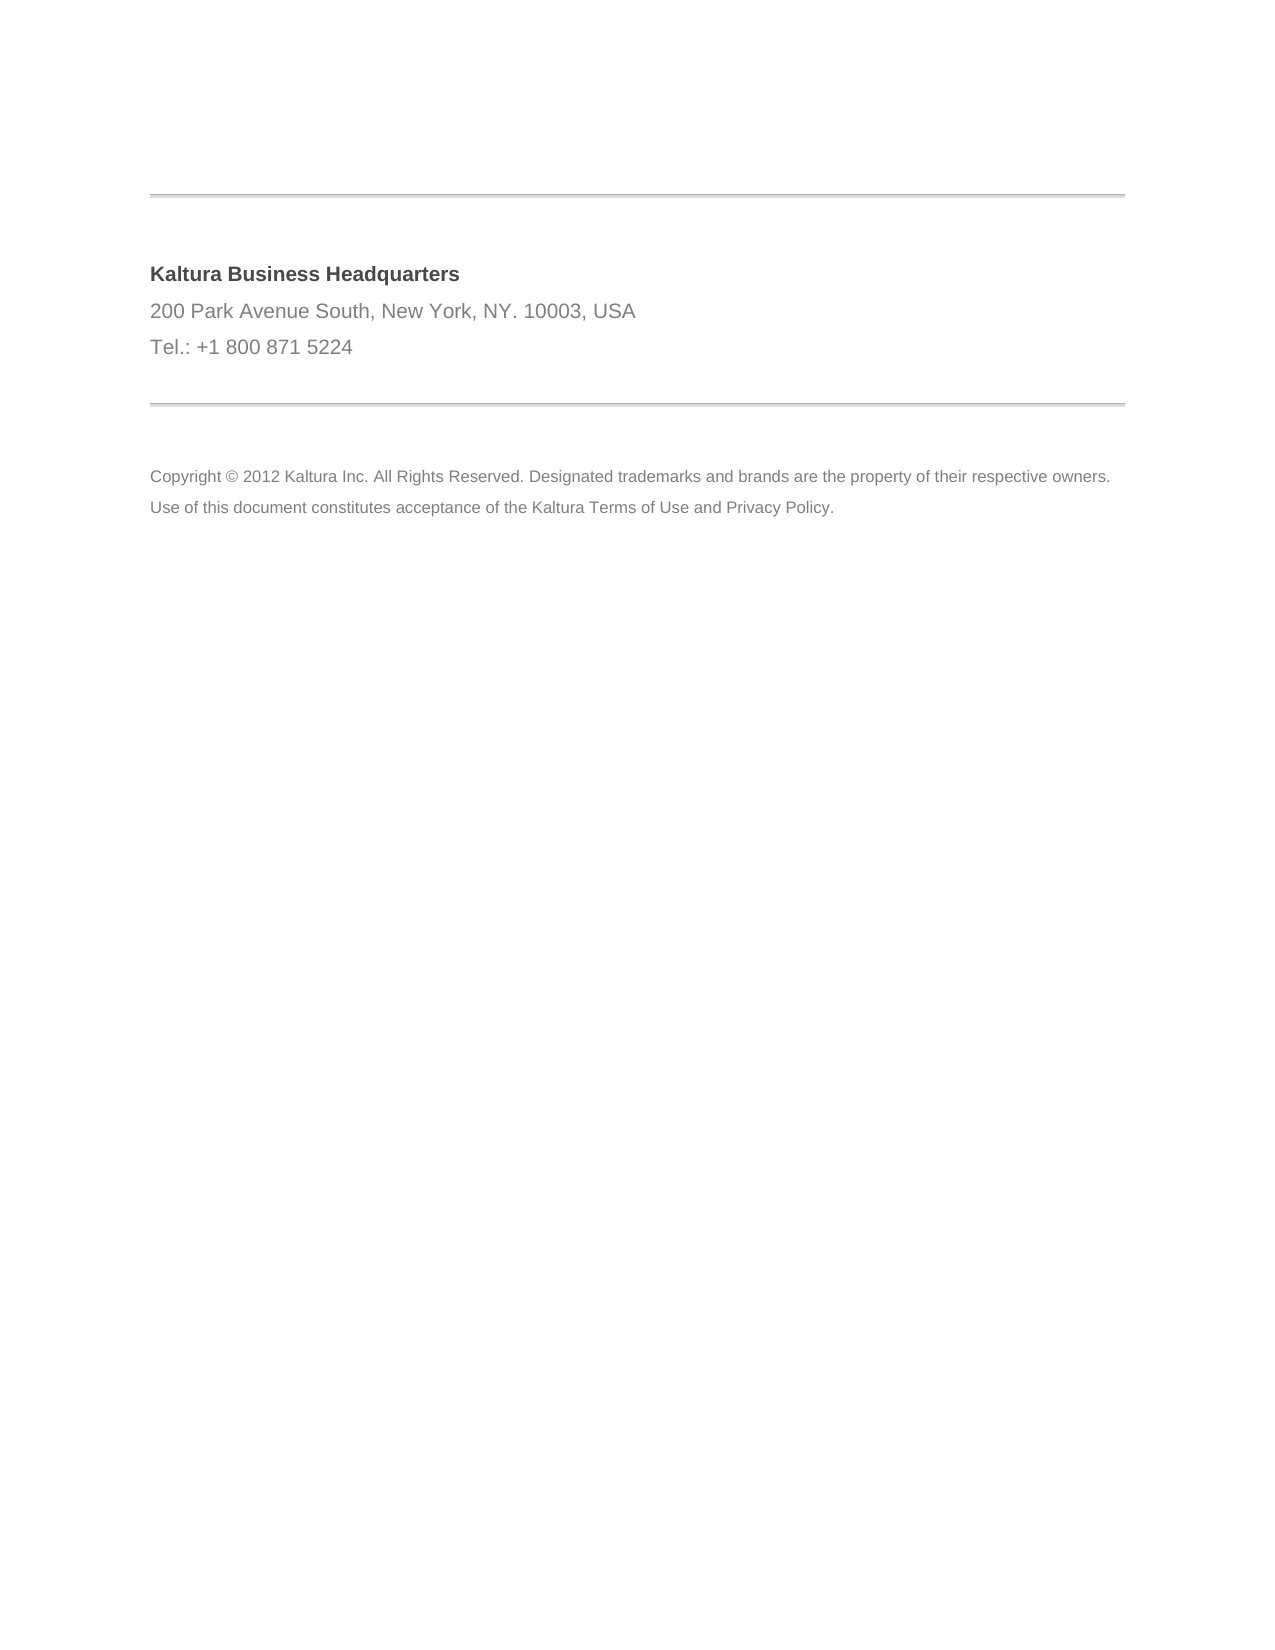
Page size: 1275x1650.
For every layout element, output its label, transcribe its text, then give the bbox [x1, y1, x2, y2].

text Copyright © 2012 Kaltura Inc. All Rights Reserved. Designated trademarks and brands are the property of their respective owners. [150, 467, 1125, 486]
text 200 Park Avenue South, New York, NY. 10003, USA [150, 299, 1125, 323]
picture [150, 194, 1125, 198]
picture [150, 403, 1125, 407]
text Kaltura Business Headquarters [150, 262, 1125, 286]
text Use of this document constitutes acceptance of the Kaltura Terms of Use and Privacy Policy. [150, 498, 1125, 517]
text Tel.: +1 800 871 5224 [150, 335, 1125, 359]
